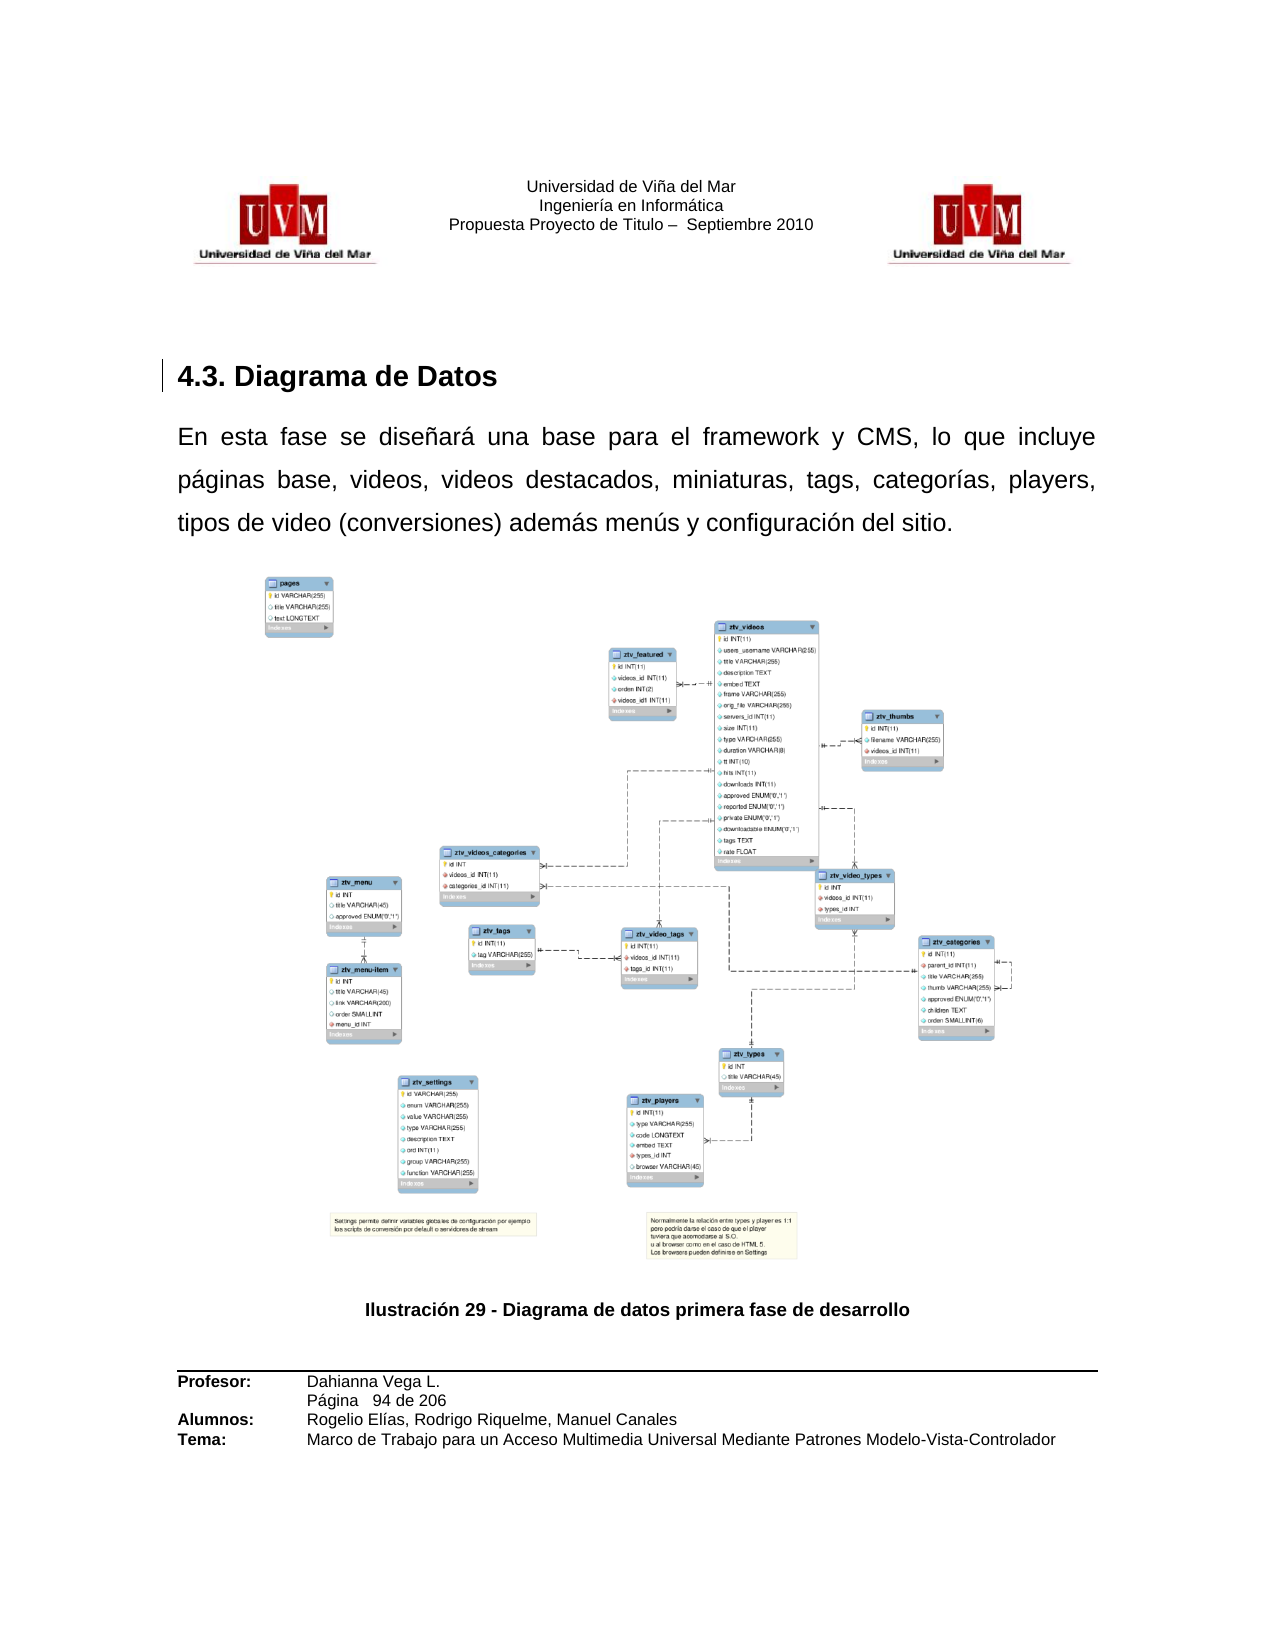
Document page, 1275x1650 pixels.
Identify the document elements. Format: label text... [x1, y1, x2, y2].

picture [871, 176, 1084, 267]
picture [177, 176, 390, 267]
text Ilustración 29 - Diagrama de datos primera fase de desarrollo [177, 1299, 1098, 1321]
text En esta fase se diseñará una base para el framework y CMS, lo que incluye páginas base, videos, videos destacados, miniaturas, tags, categorías, players, tipos de video (conversiones) además menús y configuración del sitio. [177, 422, 1098, 537]
subtitle 4.3. Diagrama de Datos [177, 359, 1098, 392]
picture [259, 571, 1016, 1264]
